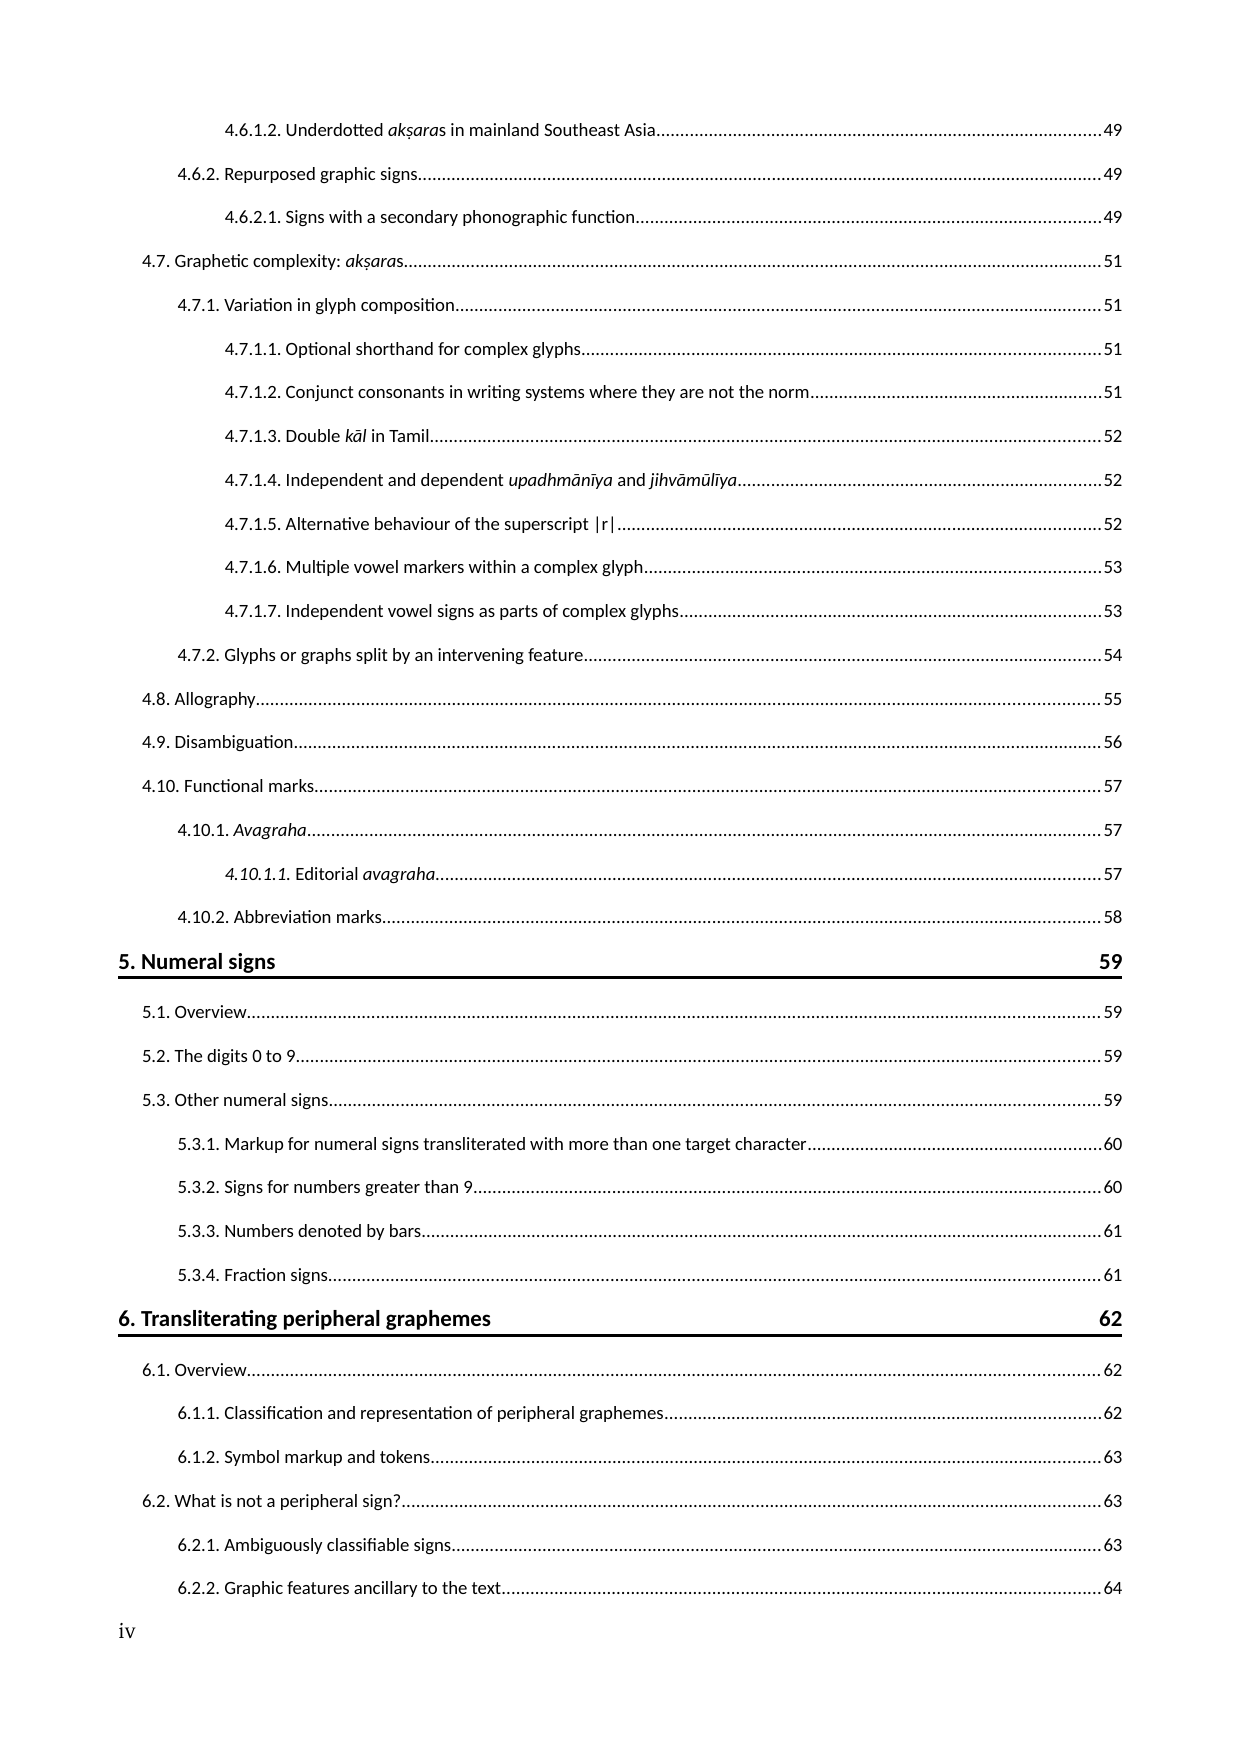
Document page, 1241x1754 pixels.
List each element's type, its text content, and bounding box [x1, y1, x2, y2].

text 4.10. Functional marks 57 [142, 774, 1122, 797]
text 5.3. Other numeral signs 59 [142, 1088, 1122, 1111]
text 4.8. Allography 55 [142, 687, 1122, 710]
text 5.3.4. Fraction signs 61 [177, 1263, 1122, 1286]
text 4.9. Disambiguation 56 [142, 731, 1122, 753]
text 4.7.1.3. Double kāl in Tamil 52 [224, 424, 1122, 447]
text 5. Numeral signs 59 [118, 949, 1122, 976]
text 4.6.2. Repurposed graphic signs 49 [177, 162, 1122, 185]
text 4.10.2. Abbreviation marks 58 [177, 906, 1122, 928]
text 4.6.1.2. Underdotted akṣaras in mainland Southeast Asia 49 [224, 118, 1122, 141]
text 4.7.1.2. Conjunct consonants in writing systems where they are not the norm 51 [224, 381, 1122, 403]
text 4.10.1. Avagraha 57 [177, 818, 1122, 841]
text 5.1. Overview 59 [142, 1000, 1122, 1023]
text 5.3.1. Markup for numeral signs transliterated with more than one target character 60 [177, 1132, 1122, 1154]
text 4.7.1.6. Multiple vowel markers within a complex glyph 53 [224, 556, 1122, 578]
text 4.7.1.7. Independent vowel signs as parts of complex glyphs 53 [224, 599, 1122, 622]
text 6. Transliterating peripheral graphemes 62 [118, 1307, 1122, 1334]
text 5.3.3. Numbers denoted by bars 61 [177, 1219, 1122, 1242]
text 4.7.1.5. Alternative behaviour of the superscript |r| 52 [224, 512, 1122, 535]
text 4.7.2. Glyphs or graphs split by an intervening feature 54 [177, 643, 1122, 666]
text 6.2. What is not a peripheral sign? 63 [142, 1489, 1122, 1512]
text 6.1.2. Symbol markup and tokens 63 [177, 1445, 1122, 1468]
text 5.2. The digits 0 to 9 59 [142, 1044, 1122, 1067]
text 6.1.1. Classification and representation of peripheral graphemes 62 [177, 1401, 1122, 1424]
text 4.10.1.1. Editorial avagraha 57 [224, 862, 1122, 885]
text 5.3.2. Signs for numbers greater than 9 60 [177, 1175, 1122, 1198]
text 4.7.1. Variation in glyph composition 51 [177, 293, 1122, 316]
text 6.2.1. Ambiguously classifiable signs 63 [177, 1533, 1122, 1556]
text 6.1. Overview 62 [142, 1358, 1122, 1381]
text 6.2.2. Graphic features ancillary to the text 64 [177, 1576, 1122, 1599]
text 4.6.2.1. Signs with a secondary phonographic function 49 [224, 206, 1122, 228]
text 4.7.1.1. Optional shorthand for complex glyphs 51 [224, 337, 1122, 360]
text 4.7.1.4. Independent and dependent upadhmānīya and jihvāmūlīya 52 [224, 468, 1122, 491]
text 4.7. Graphetic complexity: akṣaras 51 [142, 249, 1122, 272]
